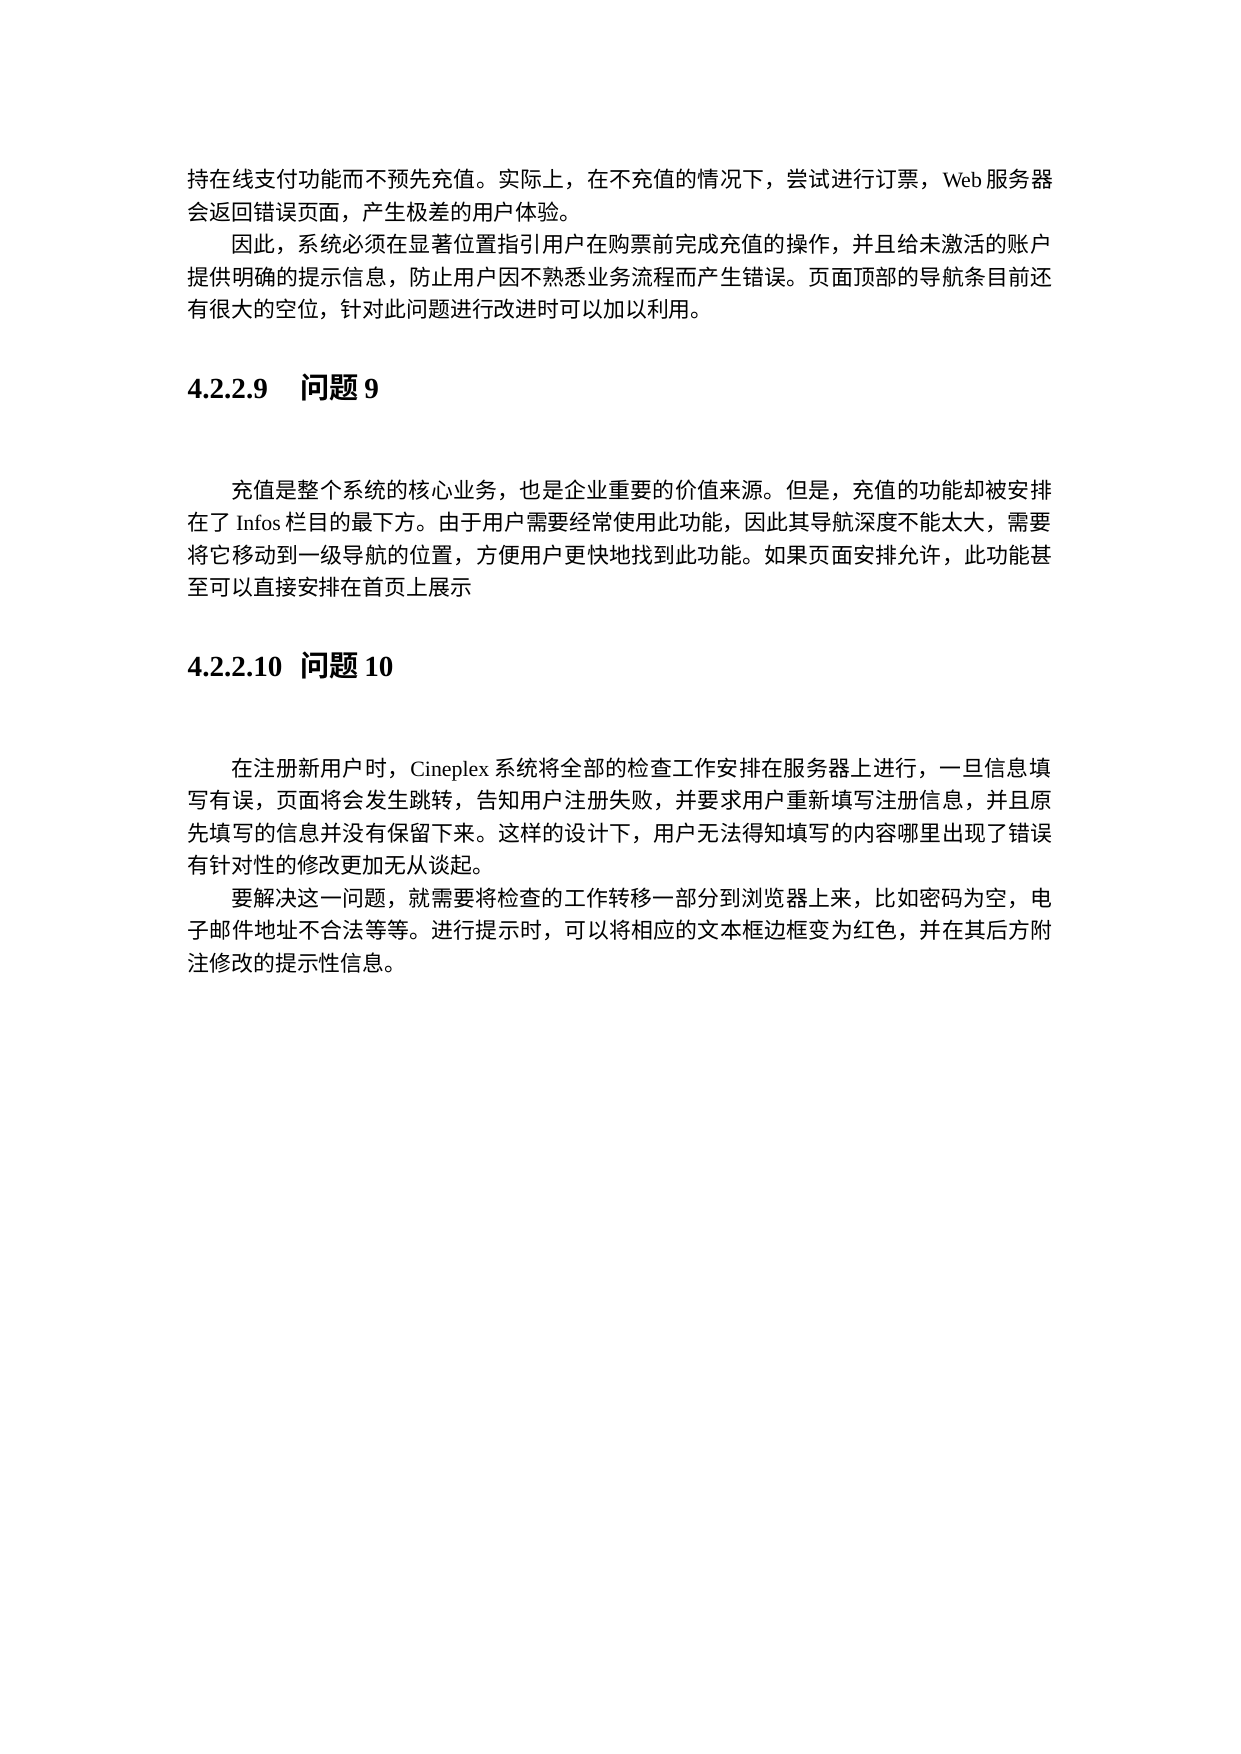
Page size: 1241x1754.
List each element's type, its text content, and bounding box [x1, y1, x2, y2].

text 在注册新用户时，Cineplex系统将全部的检查工作安排在服务器上进行，一旦信息填写有误，页面将会发生跳转，告知用户注册失败，并要求用户重新填写注册信息，并且原先填写的信息并没有保留下来。这样的设计下，用户无法得知填写的内容哪里出现了错误，有针对性的修改更加无从谈起。 [187, 751, 1053, 881]
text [187, 162, 1053, 227]
text 因此，系统必须在显著位置指引用户在购票前完成充值的操作，并且给未激活的账户提供明确的提示信息，防止用户因不熟悉业务流程而产生错误。页面顶部的导航条目前还有很大的空位，针对此问题进行改进时可以加以利用。 [187, 227, 1053, 324]
subtitle 问题10 [187, 632, 1053, 697]
text 要解决这一问题，就需要将检查的工作转移一部分到浏览器上来，比如密码为空，电子邮件地址不合法等等。进行提示时，可以将相应的文本框边框变为红色，并在其后方附注修改的提示性信息。 [187, 881, 1053, 978]
subtitle 问题9 [187, 354, 1053, 419]
text 充值是整个系统的核心业务，也是企业重要的价值来源。但是，充值的功能却被安排在了Infos栏目的最下方。由于用户需要经常使用此功能，因此其导航深度不能太大，需要将它移动到一级导航的位置，方便用户更快地找到此功能。如果页面安排允许，此功能甚至可以直接安排在首页上展示 [187, 472, 1053, 602]
